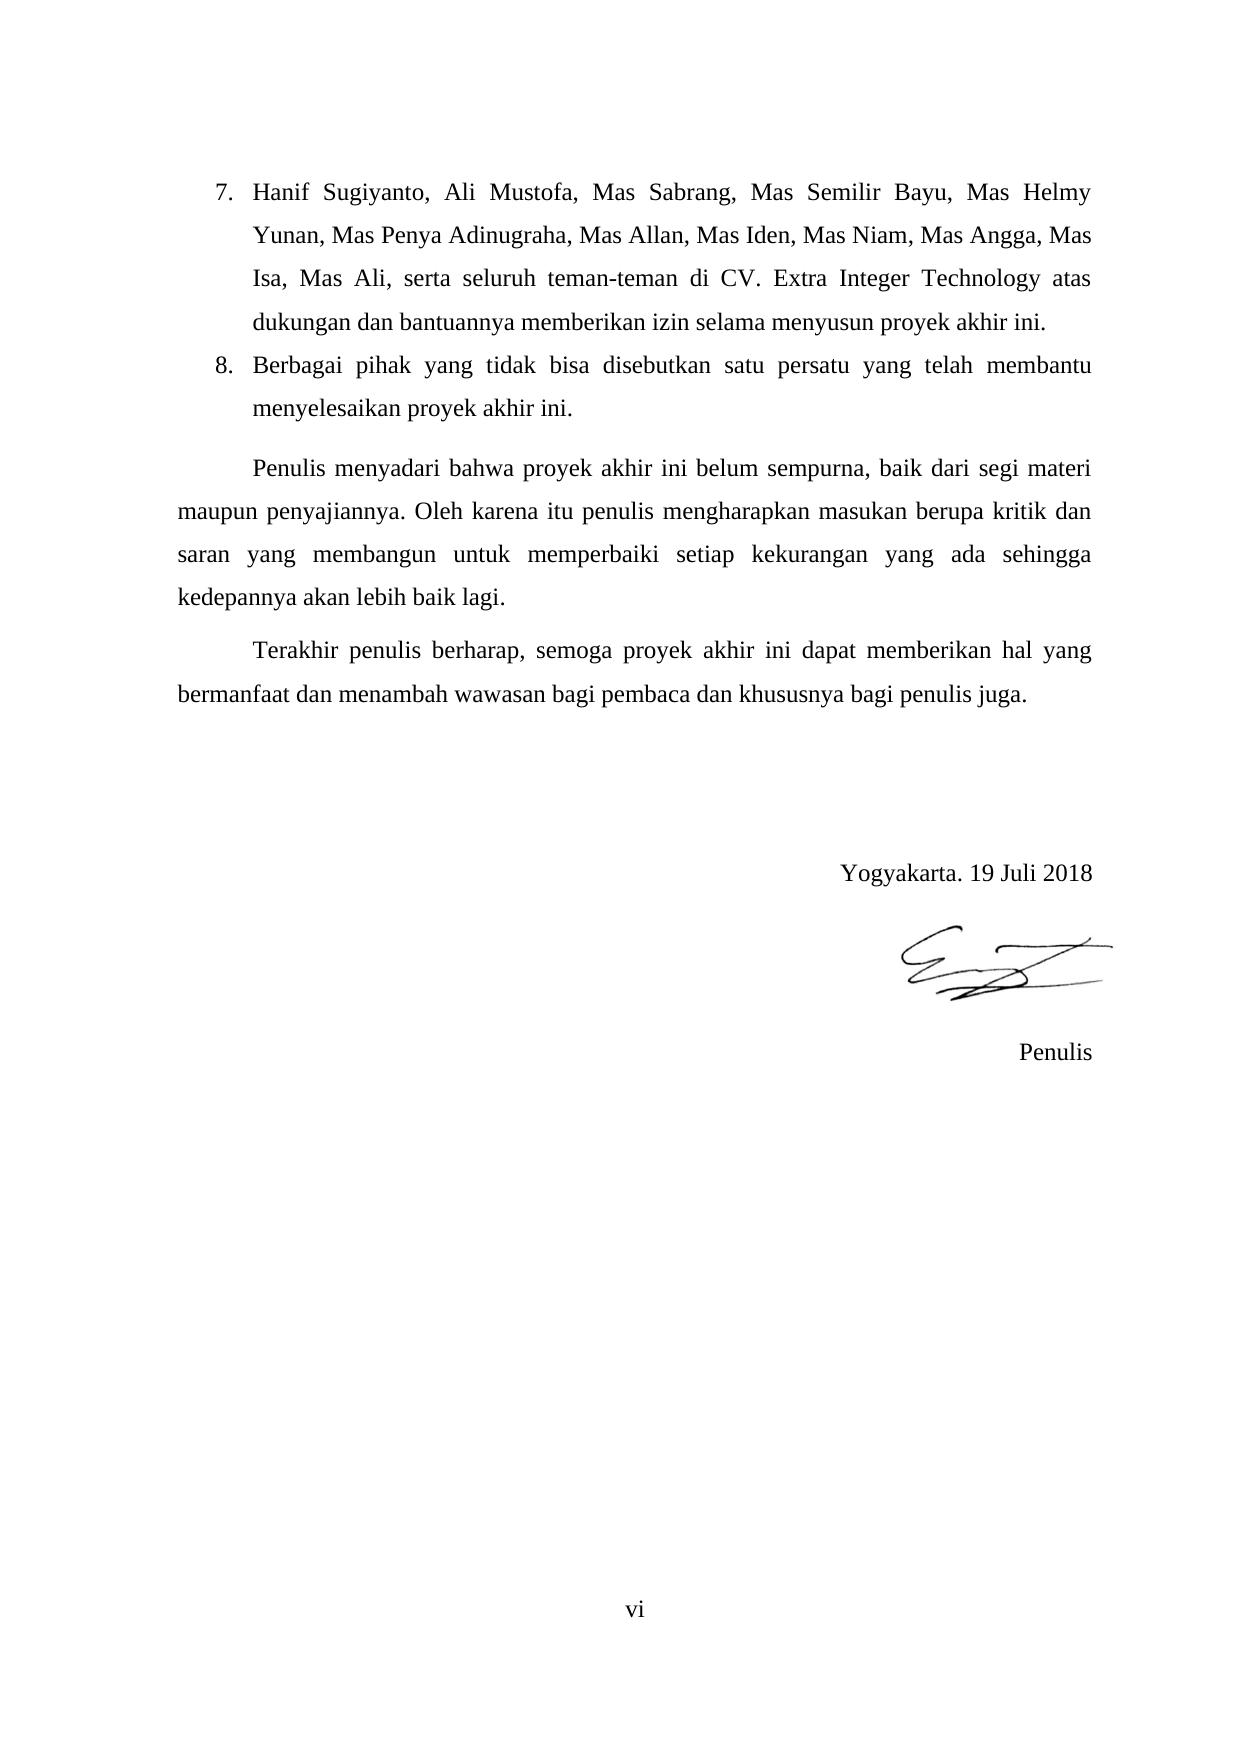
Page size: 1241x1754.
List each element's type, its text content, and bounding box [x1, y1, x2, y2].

text Terakhir penulis berharap, semoga proyek akhir ini dapat memberikan hal yang bermanfaat dan menambah wawasan bagi pembaca dan khususnya bagi penulis juga. [177, 636, 1092, 707]
list Berbagai pihak yang tidak bisa disebutkan satu persatu yang telah membantu menyelesaikan proyek akhir ini. [215, 350, 1092, 422]
picture [889, 918, 1124, 1008]
text Yogyakarta. 19 Juli 2018 [177, 858, 1092, 887]
text Penulis [177, 1037, 1092, 1066]
list Hanif Sugiyanto, Ali Mustofa, Mas Sabrang, Mas Semilir Bayu, Mas Helmy Yunan, Mas Penya Adinugraha, Mas Allan, Mas Iden, Mas Niam, Mas Angga, Mas Isa, Mas Ali, serta seluruh teman-teman di CV. Extra Integer Technology atas dukungan dan bantuannya memberikan izin selama menyusun proyek akhir ini. [215, 177, 1092, 335]
text Penulis menyadari bahwa proyek akhir ini belum sempurna, baik dari segi materi maupun penyajiannya. Oleh karena itu penulis mengharapkan masukan berupa kritik dan saran yang membangun untuk memperbaiki setiap kekurangan yang ada sehingga kedepannya akan lebih baik lagi. [177, 453, 1092, 611]
